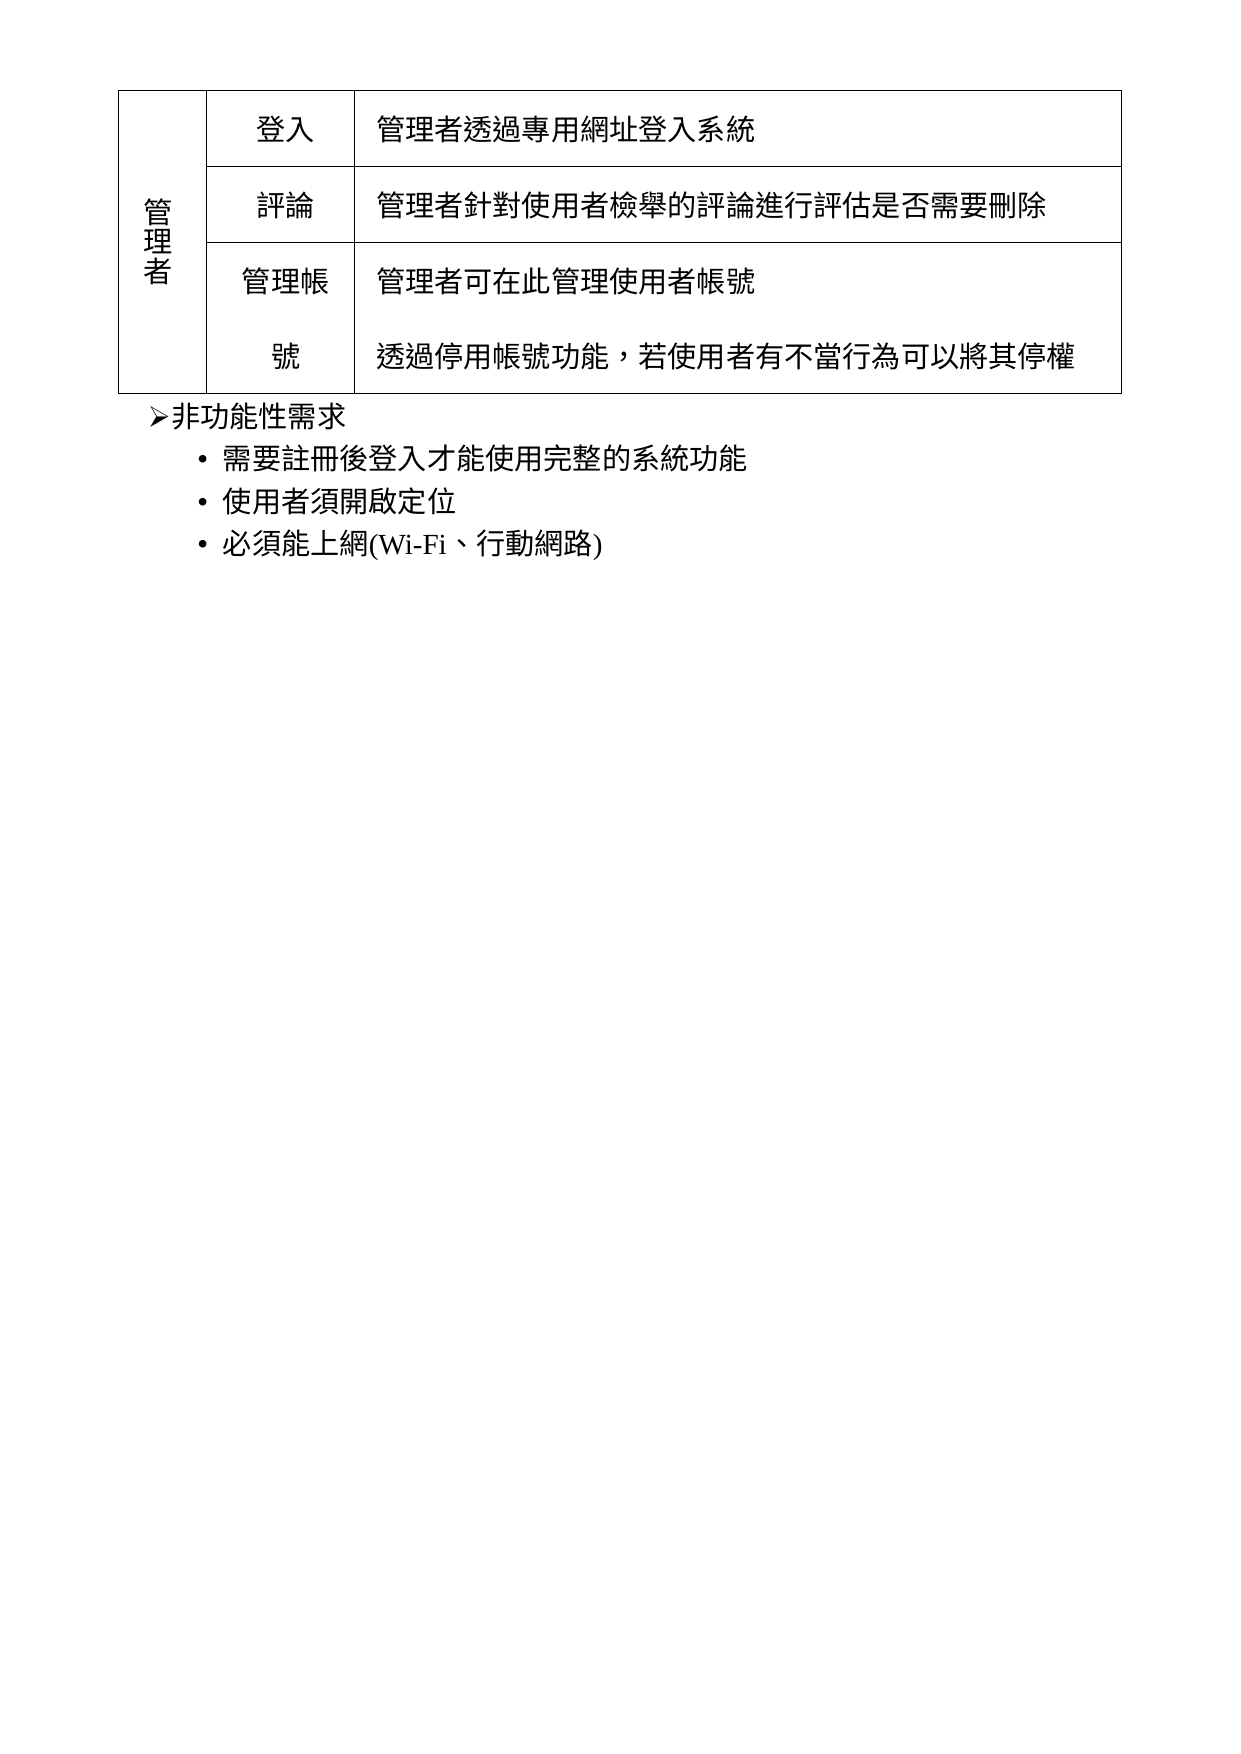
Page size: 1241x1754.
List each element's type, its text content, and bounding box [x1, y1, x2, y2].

table_cell 管理者 [119, 91, 206, 393]
table_cell 管理帳號 [207, 243, 354, 393]
table_cell 管理者透過專用網址登入系統 [355, 91, 1121, 166]
subtitle 非功能性需求 [148, 394, 1152, 436]
list 必須能上網(Wi-Fi、行動網路) [198, 521, 1152, 563]
table_cell 管理者針對使用者檢舉的評論進行評估是否需要刪除 [355, 167, 1121, 242]
table_cell 管理者可在此管理使用者帳號 透過停用帳號功能，若使用者有不當行為可以將其停權 [355, 243, 1121, 393]
list 需要註冊後登入才能使用完整的系統功能 [198, 436, 1152, 478]
list 使用者須開啟定位 [198, 478, 1152, 521]
table_cell 登入 [207, 91, 354, 166]
table_cell 評論 [207, 167, 354, 242]
